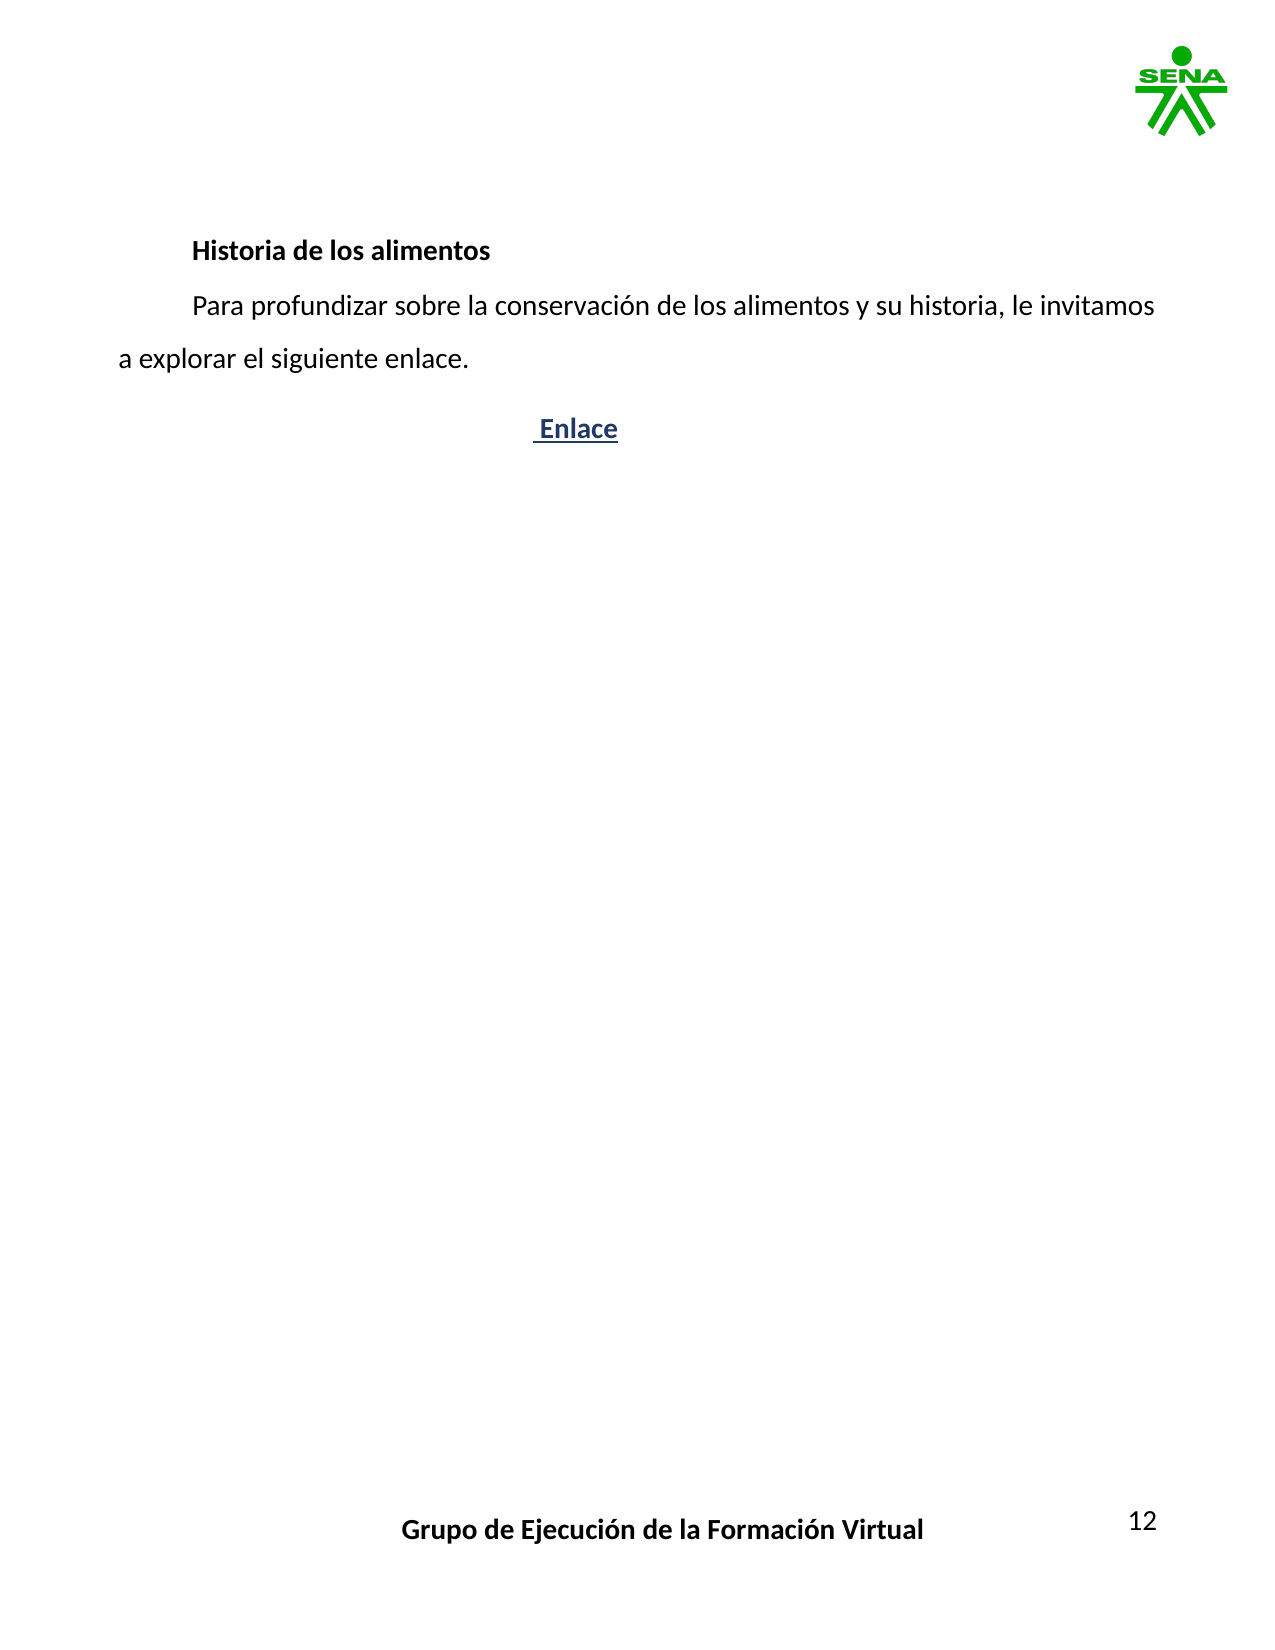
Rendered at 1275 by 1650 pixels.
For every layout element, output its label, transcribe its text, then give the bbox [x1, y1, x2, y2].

text Para profundizar sobre la conservación de los alimentos y su historia, le invitamos a explorar el siguiente enlace. [118, 287, 1157, 376]
text Enlace [118, 410, 1157, 446]
text Historia de los alimentos [118, 232, 1157, 267]
picture [1135, 46, 1228, 136]
